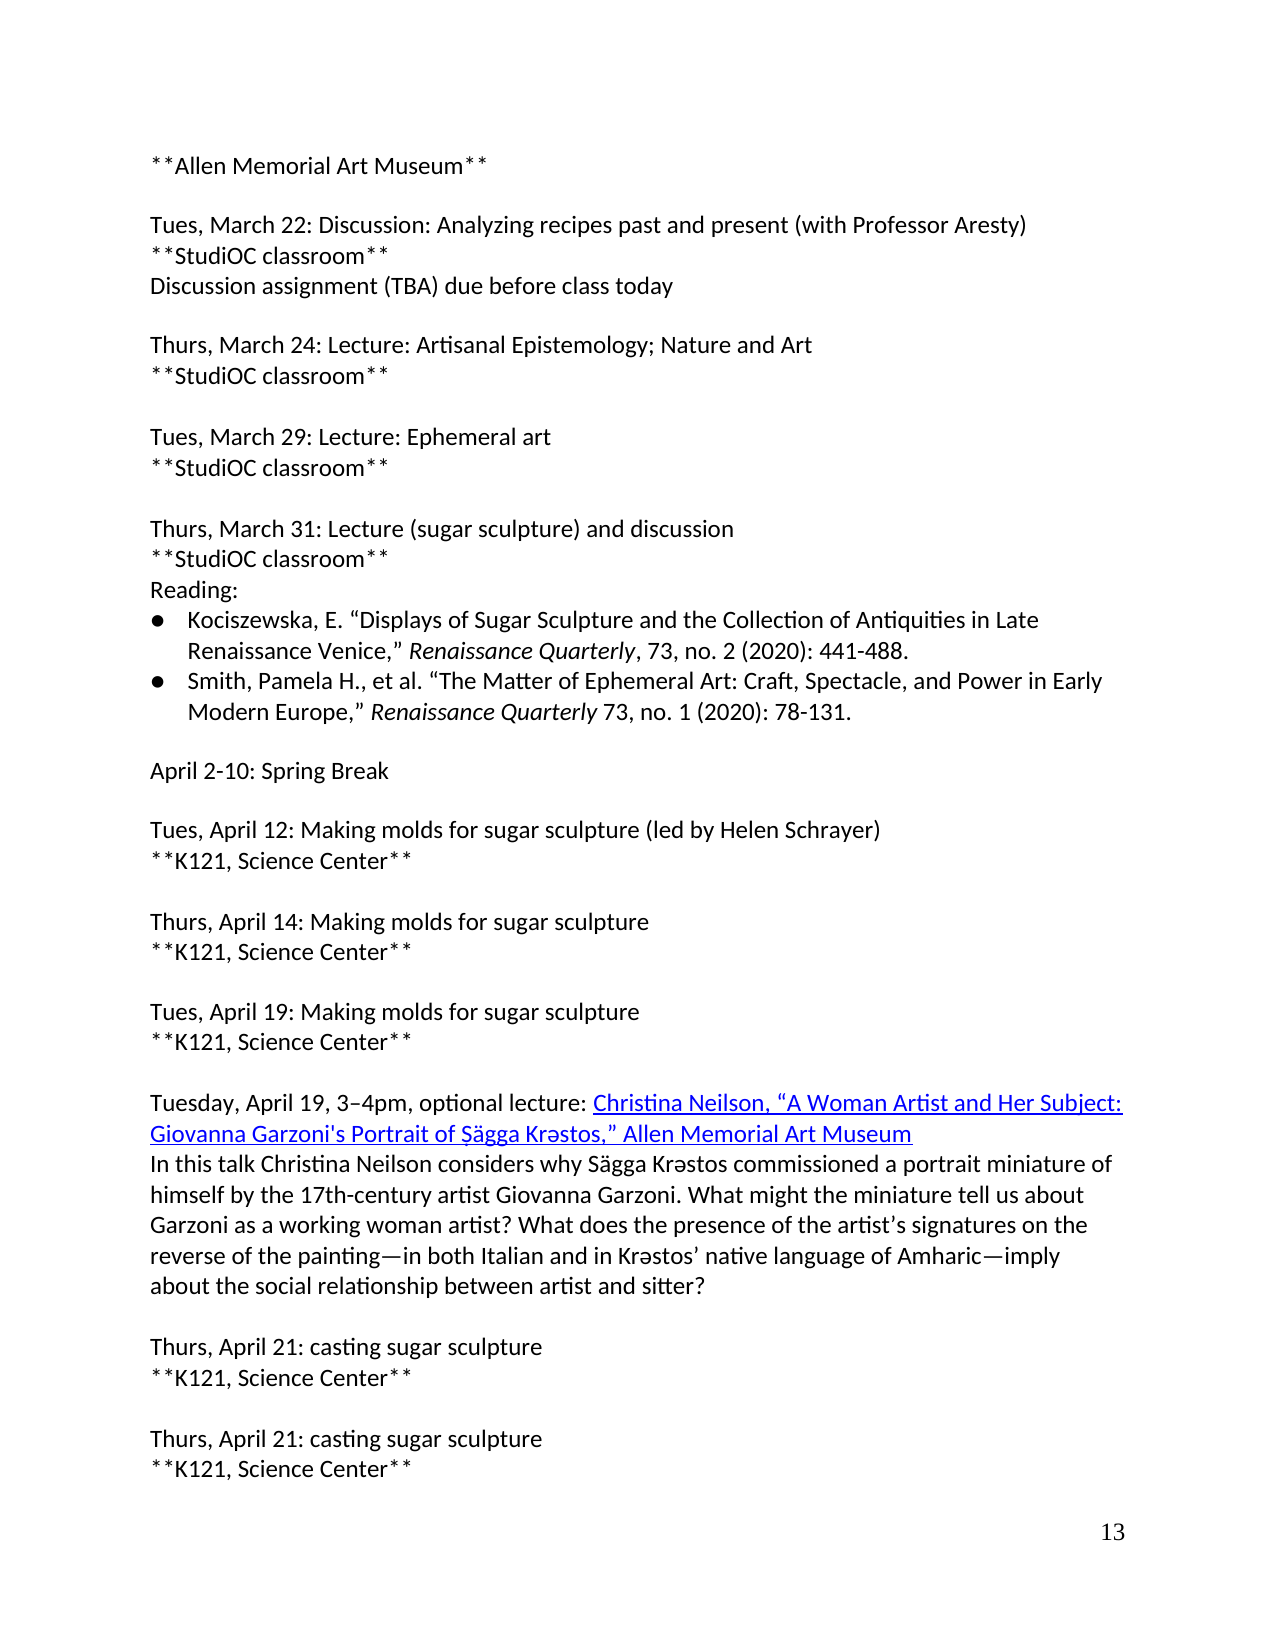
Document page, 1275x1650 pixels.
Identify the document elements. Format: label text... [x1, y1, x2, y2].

text Tues, March 22: Discussion: Analyzing recipes past and present (with Professor Aresty) [150, 209, 1125, 240]
text Discussion assignment (TBA) due before class today [150, 270, 1125, 301]
text In this talk Christina Neilson considers why Sägga Krәstos commissioned a portrait miniature of himself by the 17th-century artist Giovanna Garzoni. What might the miniature tell us about Garzoni as a working woman artist? What does the presence of the artist’s signatures on the reverse of the painting—in both Italian and in Krәstos’ native language of Amharic—imply about the social relationship between artist and sitter? [150, 1148, 1125, 1301]
text **Allen Memorial Art Museum** [150, 150, 1125, 181]
text April 2-10: Spring Break [150, 755, 1125, 786]
text Thurs, March 31: Lecture (sugar sculpture) and discussion [150, 513, 1125, 543]
text **StudiOC classroom** [150, 452, 1125, 482]
text **StudiOC classroom** [150, 543, 1125, 574]
text Tues, April 12: Making molds for sugar sculpture (led by Helen Schrayer) [150, 814, 1125, 845]
text **StudiOC classroom** [150, 360, 1125, 391]
text Tues, March 29: Lecture: Ephemeral art [150, 421, 1125, 452]
text Thurs, April 21: casting sugar sculpture [150, 1331, 1125, 1362]
text Tues, April 19: Making molds for sugar sculpture [150, 996, 1125, 1026]
list Kociszewska, E. “Displays of Sugar Sculpture and the Collection of Antiquities in Late Renaissance Venice,” Renaissance Quarterly, 73, no. 2 (2020): 441-488. [150, 604, 1125, 665]
list Smith, Pamela H., et al. “The Matter of Ephemeral Art: Craft, Spectacle, and Power in Early Modern Europe,” Renaissance Quarterly 73, no. 1 (2020): 78-131. [150, 665, 1125, 726]
text Thurs, April 21: casting sugar sculpture [150, 1423, 1125, 1453]
text **K121, Science Center** [150, 1362, 1125, 1392]
text **K121, Science Center** [150, 845, 1125, 875]
text **K121, Science Center** [150, 1026, 1125, 1057]
text Tuesday, April 19, 3–4pm, optional lecture: Christina Neilson, “A Woman Artist and Her Subject: Giovanna Garzoni's Portrait of Ṣägga Krәstos,” Allen Memorial Art Museum [150, 1087, 1125, 1148]
text Thurs, April 14: Making molds for sugar sculpture [150, 906, 1125, 936]
text **K121, Science Center** [150, 936, 1125, 967]
text **StudiOC classroom** [150, 240, 1125, 270]
text Reading: [150, 574, 1125, 604]
text **K121, Science Center** [150, 1453, 1125, 1484]
text Thurs, March 24: Lecture: Artisanal Epistemology; Nature and Art [150, 329, 1125, 360]
